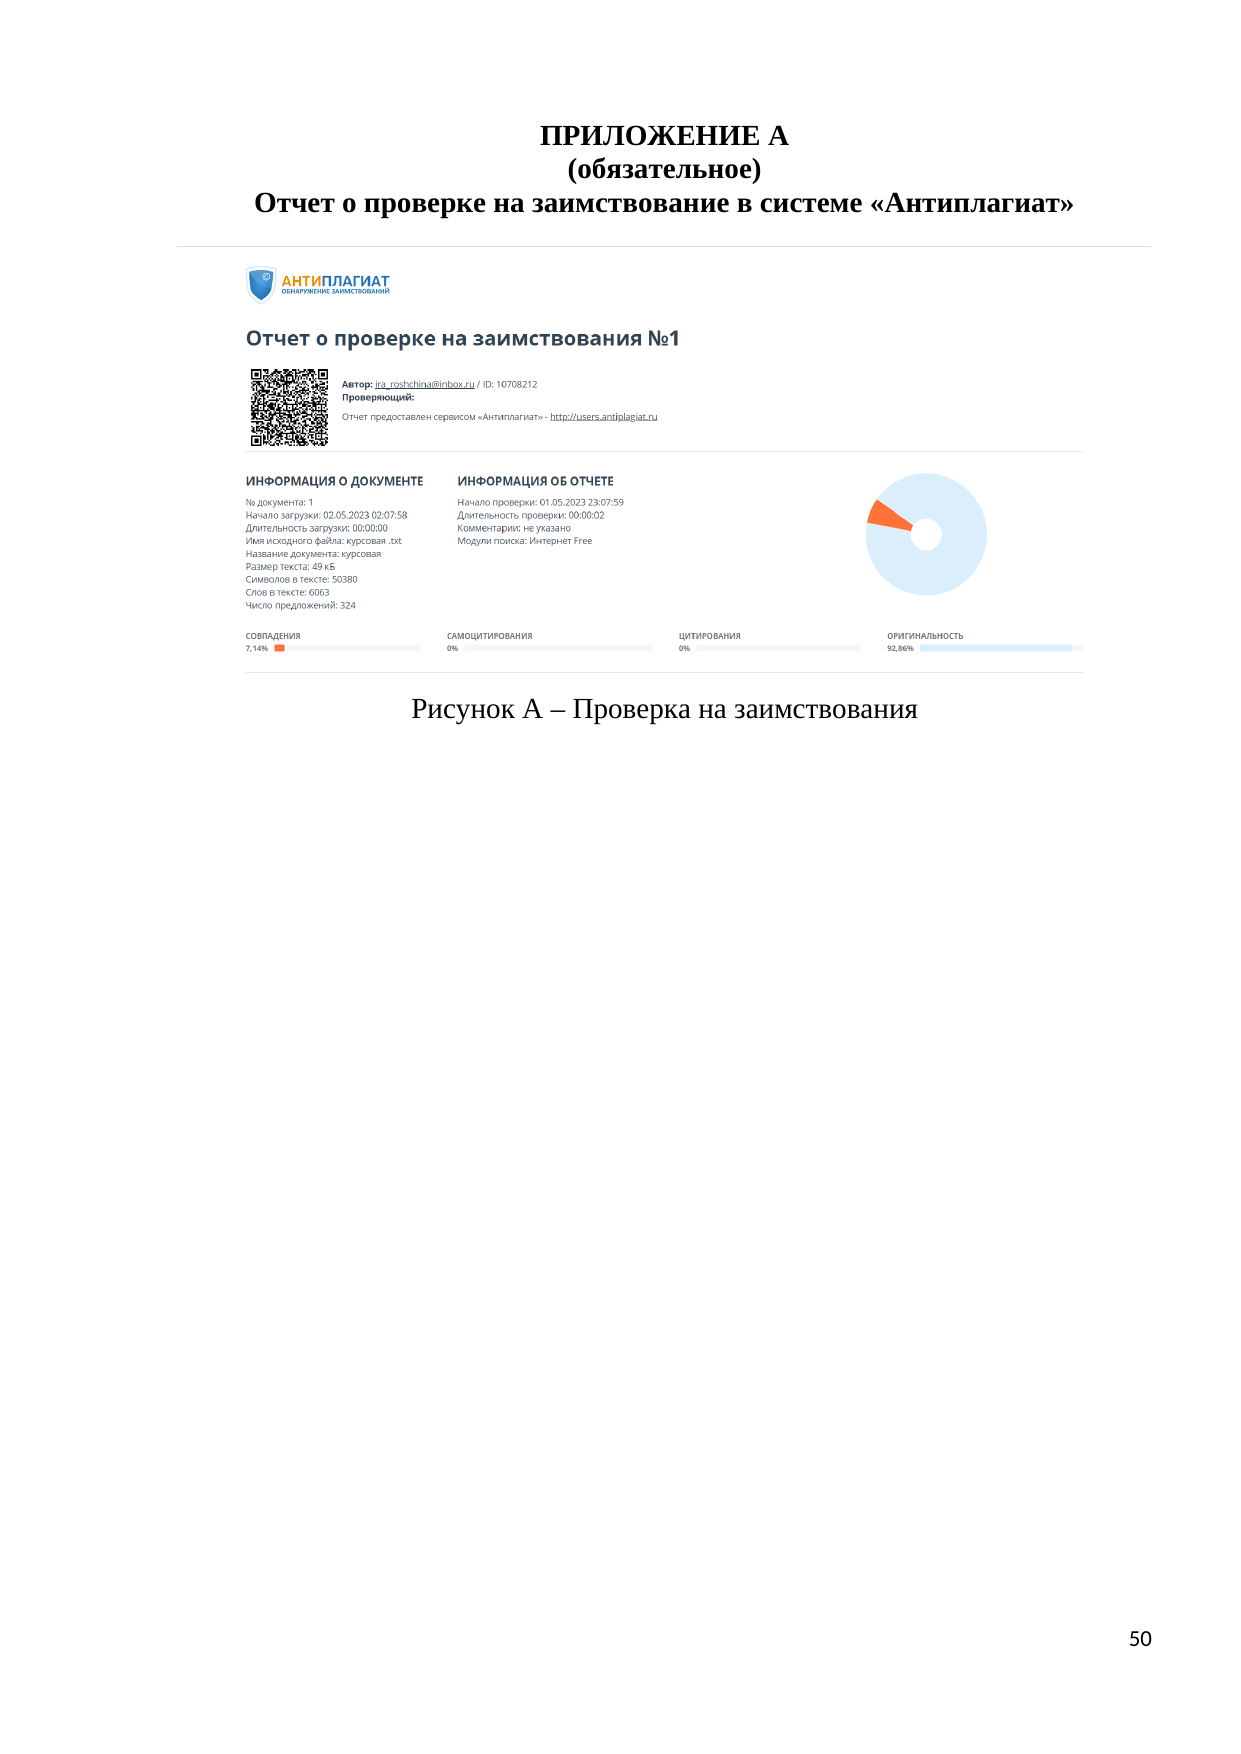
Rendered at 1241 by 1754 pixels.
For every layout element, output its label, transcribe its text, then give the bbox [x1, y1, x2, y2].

subtitle ПРИЛОЖЕНИЕ А [177, 118, 1152, 152]
text Рисунок А – Проверка на заимствования [177, 691, 1152, 725]
subtitle Отчет о проверке на заимствование в системе «Антиплагиат» [177, 185, 1152, 219]
picture [177, 246, 1152, 673]
subtitle (обязательное) [177, 152, 1152, 185]
